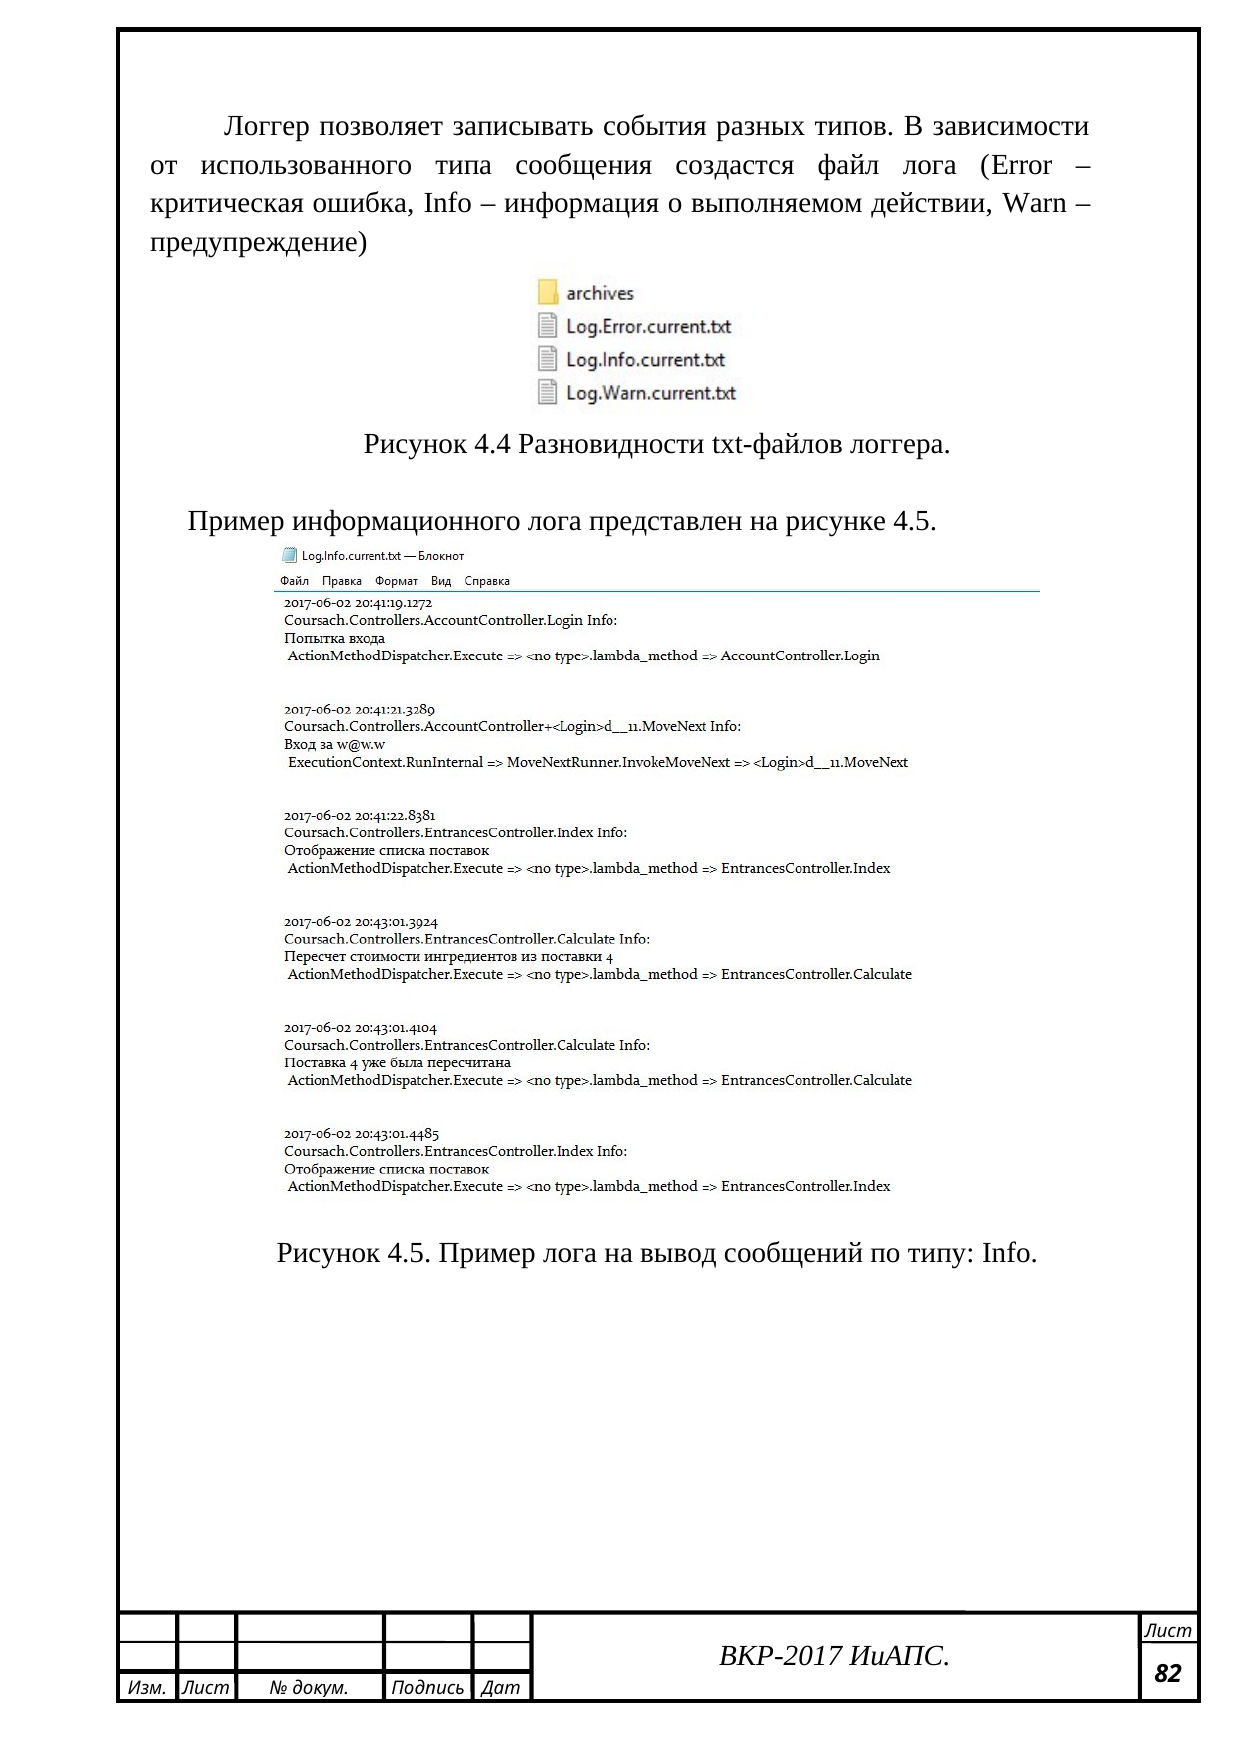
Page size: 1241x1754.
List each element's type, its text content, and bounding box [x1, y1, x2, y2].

picture [274, 542, 1040, 1231]
picture [529, 262, 785, 422]
list Рисунок 4.5. Пример лога на вывод сообщений по типу: Info. [150, 1235, 1090, 1269]
list Рисунок 4.4 Разновидности txt-файлов логгера. [150, 426, 1090, 460]
list Логгер позволяет записывать события разных типов. В зависимости от использованного типа сообщения создастся файл лога (Error – критическая ошибка, Info – информация о выполняемом действии, Warn – предупреждение) [150, 108, 1090, 258]
list Пример информационного лога представлен на рисунке 4.5. [187, 503, 1090, 537]
